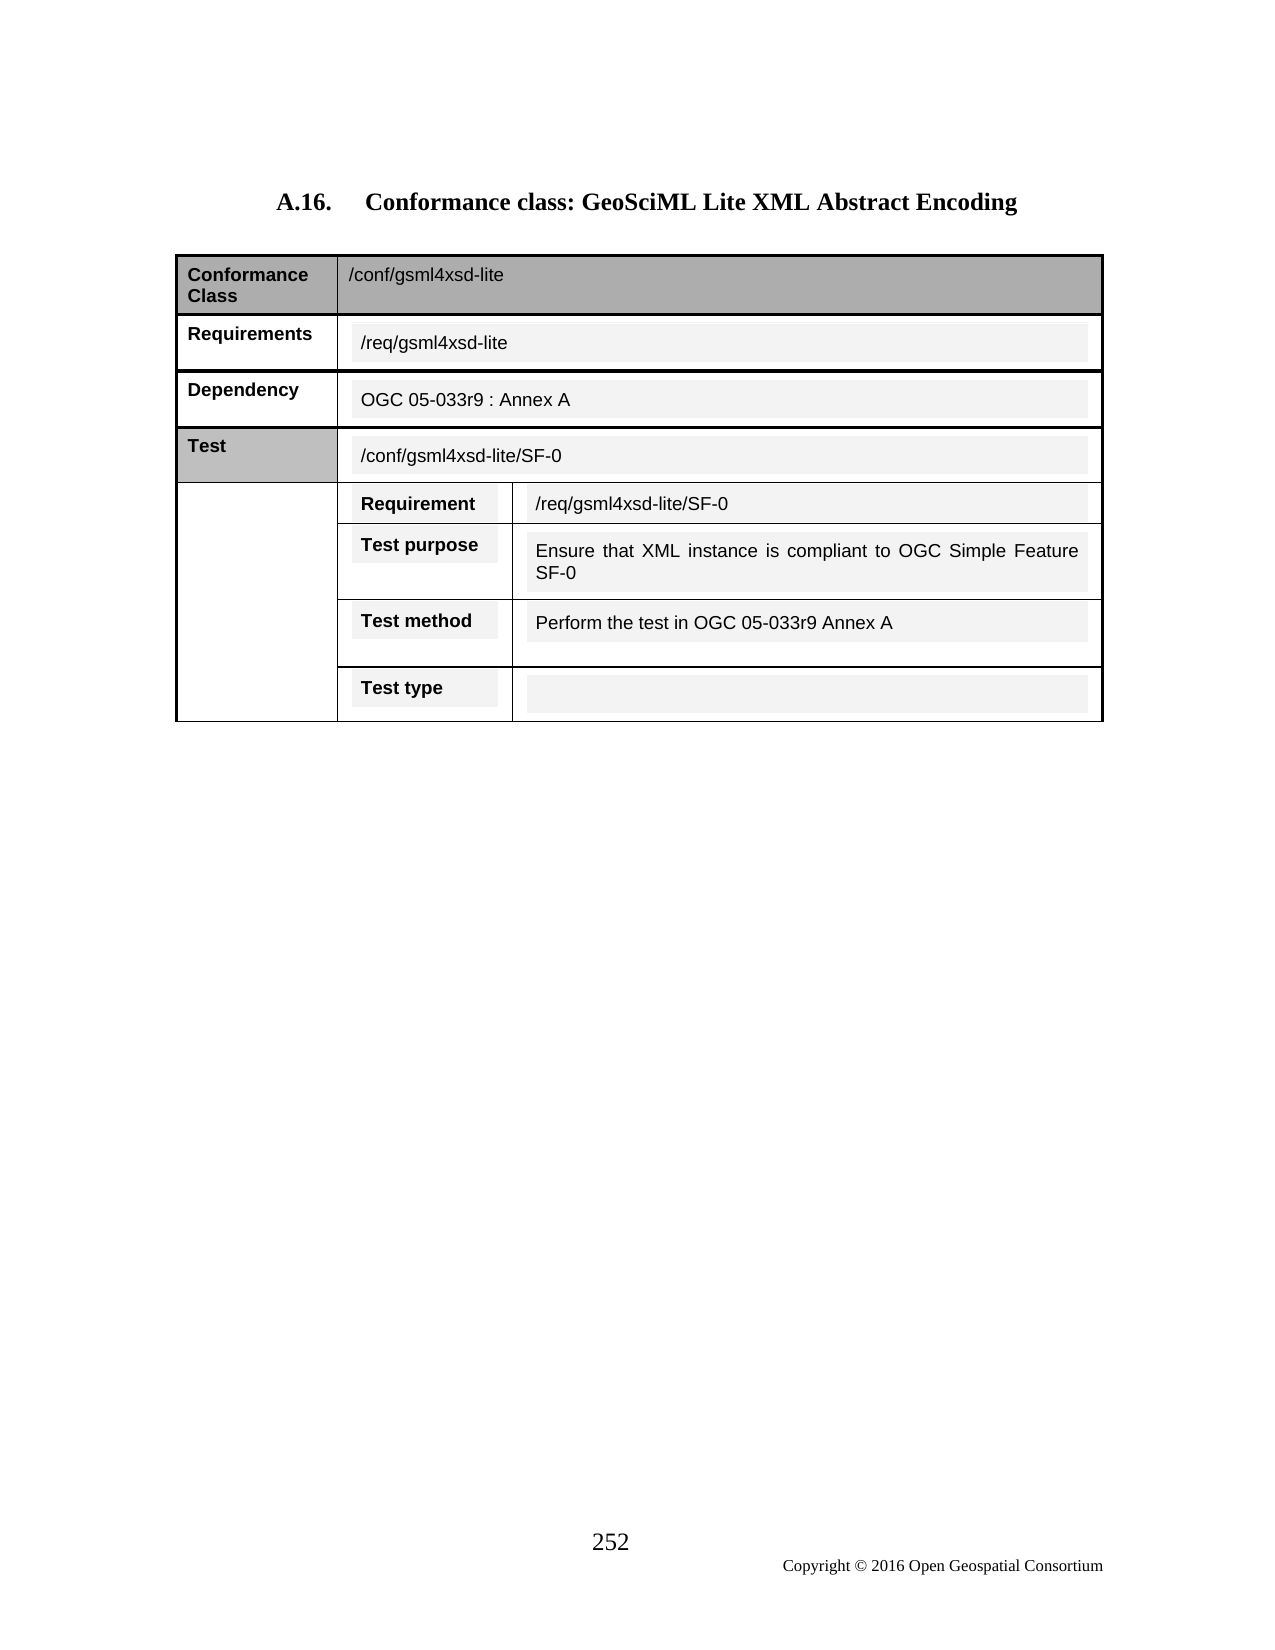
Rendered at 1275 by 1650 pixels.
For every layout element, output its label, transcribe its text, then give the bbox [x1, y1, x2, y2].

text Conformance class: GeoSciML Lite XML Abstract Encoding [276, 187, 1034, 216]
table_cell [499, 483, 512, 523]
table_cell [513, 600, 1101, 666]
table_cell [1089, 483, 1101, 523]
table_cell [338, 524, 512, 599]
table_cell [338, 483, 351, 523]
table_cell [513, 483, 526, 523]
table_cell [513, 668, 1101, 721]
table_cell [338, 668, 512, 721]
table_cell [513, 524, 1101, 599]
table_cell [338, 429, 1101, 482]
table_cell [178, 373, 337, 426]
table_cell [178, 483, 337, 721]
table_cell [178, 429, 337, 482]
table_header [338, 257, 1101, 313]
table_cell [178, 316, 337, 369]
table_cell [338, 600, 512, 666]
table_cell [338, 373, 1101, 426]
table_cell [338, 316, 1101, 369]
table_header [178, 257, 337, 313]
